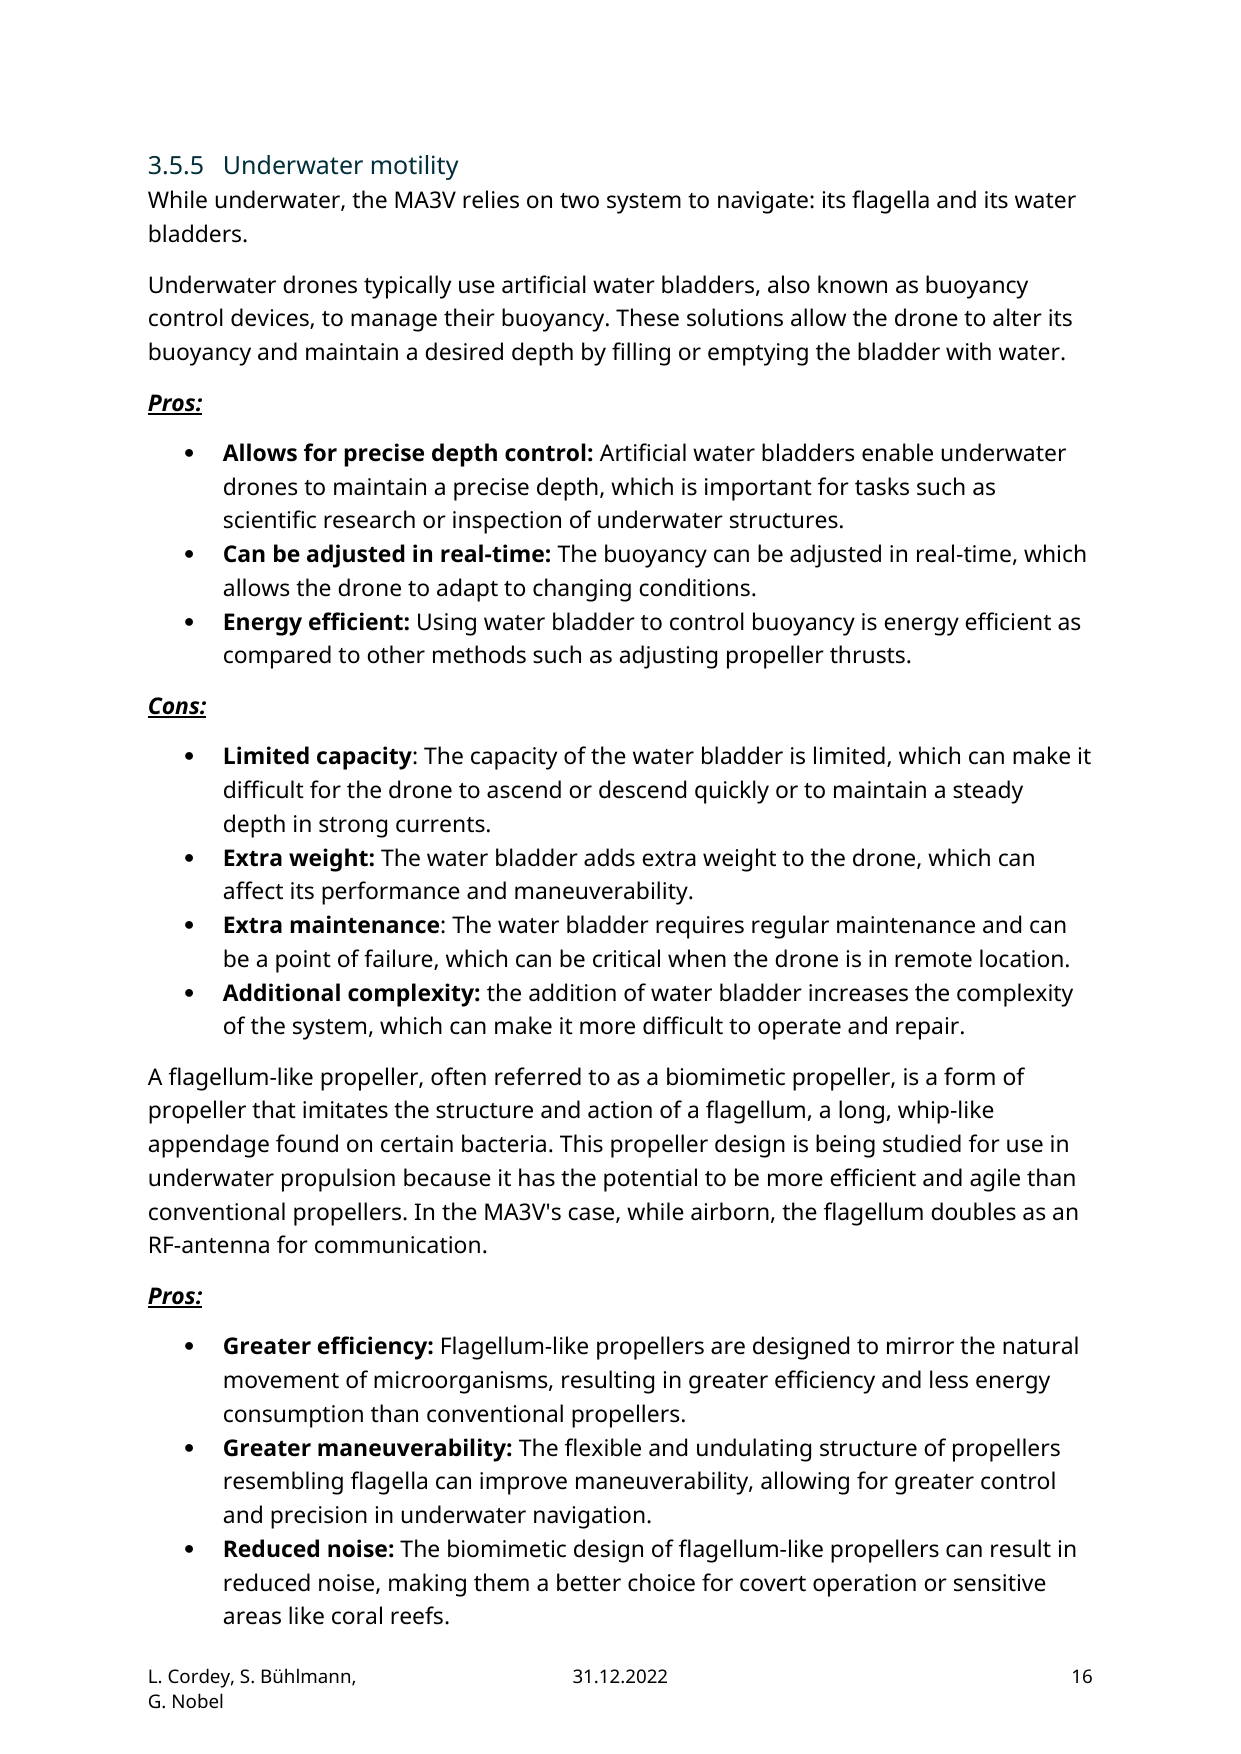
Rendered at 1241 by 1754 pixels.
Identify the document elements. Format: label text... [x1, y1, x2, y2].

list Can be adjusted in real-time: The buoyancy can be adjusted in real-time, which allows the drone to adapt to changing conditions. [185, 538, 1093, 603]
text Cons: [148, 690, 1093, 721]
list Extra maintenance: The water bladder requires regular maintenance and can be a point of failure, which can be critical when the drone is in remote location. [185, 909, 1093, 974]
text Pros: [148, 1280, 1093, 1311]
list Limited capacity: The capacity of the water bladder is limited, which can make it difficult for the drone to ascend or descend quickly or to maintain a steady depth in strong currents. [185, 740, 1093, 839]
list Additional complexity: the addition of water bladder increases the complexity of the system, which can make it more difficult to operate and repair. [185, 976, 1093, 1041]
list Extra weight: The water bladder adds extra weight to the drone, which can affect its performance and maneuverability. [185, 841, 1093, 906]
subtitle Underwater motility [148, 148, 1093, 182]
text While underwater, the MA3V relies on two system to navigate: its flagella and its water bladders. [148, 184, 1093, 249]
text A flagellum-like propeller, often referred to as a biomimetic propeller, is a form of propeller that imitates the structure and action of a flagellum, a long, whip-like appendage found on certain bacteria. This propeller design is being studied for use in underwater propulsion because it has the potential to be more efficient and agile than conventional propellers. In the MA3V's case, while airborn, the flagellum doubles as an RF-antenna for communication. [148, 1061, 1093, 1261]
list Greater maneuverability: The flexible and undulating structure of propellers resembling flagella can improve maneuverability, allowing for greater control and precision in underwater navigation. [185, 1431, 1093, 1530]
list Allows for precise depth control: Artificial water bladders enable underwater drones to maintain a precise depth, which is important for tasks such as scientific research or inspection of underwater structures. [185, 437, 1093, 536]
list Energy efficient: Using water bladder to control buoyancy is energy efficient as compared to other methods such as adjusting propeller thrusts. [185, 606, 1093, 671]
list Greater efficiency: Flagellum-like propellers are designed to mirror the natural movement of microorganisms, resulting in greater efficiency and less energy consumption than conventional propellers. [185, 1330, 1093, 1429]
text Pros: [148, 386, 1093, 418]
text Underwater drones typically use artificial water bladders, also known as buoyancy control devices, to manage their buoyancy. These solutions allow the drone to alter its buoyancy and maintain a desired depth by filling or emptying the bladder with water. [148, 268, 1093, 367]
list Reduced noise: The biomimetic design of flagellum-like propellers can result in reduced noise, making them a better choice for covert operation or sensitive areas like coral reefs. [185, 1533, 1093, 1631]
